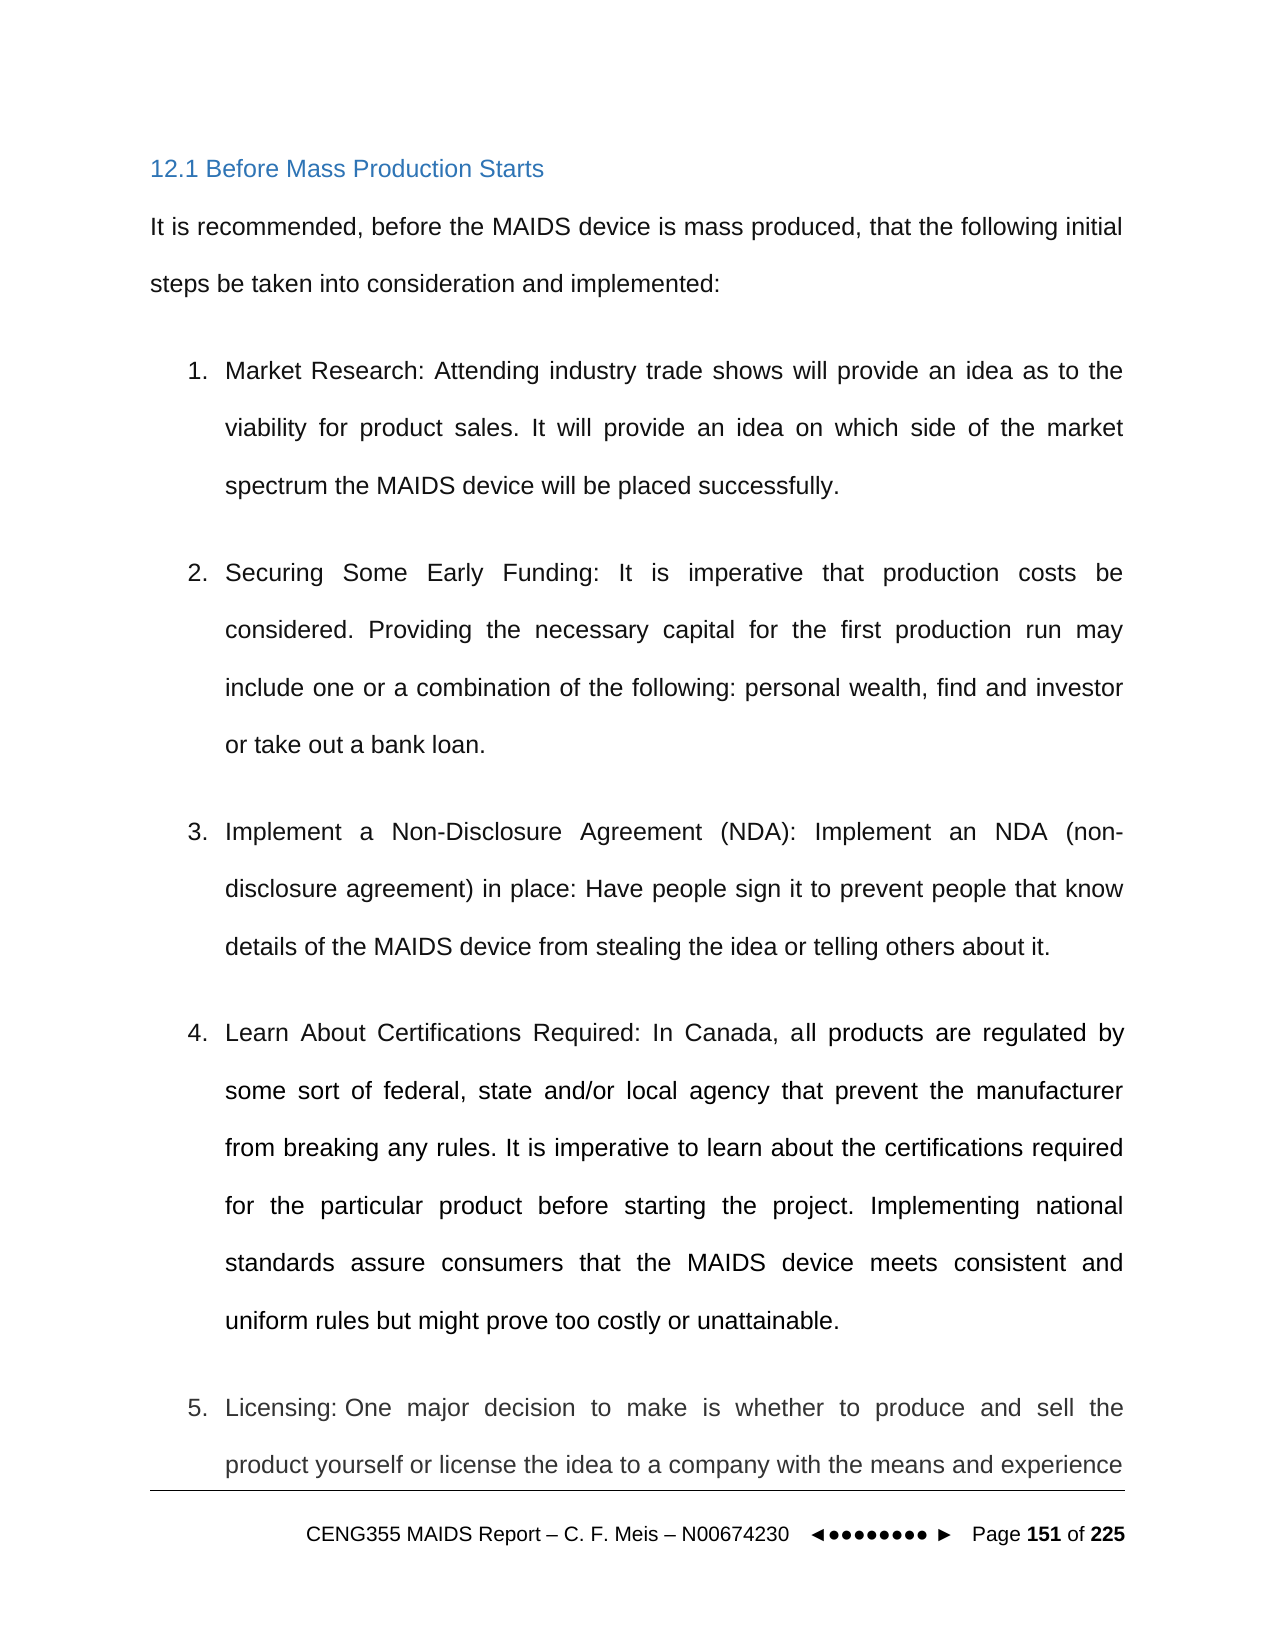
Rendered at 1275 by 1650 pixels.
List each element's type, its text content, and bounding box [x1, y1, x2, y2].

list Implement a Non-Disclosure Agreement (NDA): Implement an NDA (non-disclosure agreement) in place: Have people sign it to prevent people that know details of the MAIDS device from stealing the idea or telling others about it. [187, 817, 1125, 960]
subtitle 12.1 Before Mass Production Starts [150, 154, 1125, 183]
list Securing Some Early Funding: It is imperative that production costs be considered. Providing the necessary capital for the first production run may include one or a combination of the following: personal wealth, find and investor or take out a bank loan. [187, 557, 1125, 759]
list Market Research: Attending industry trade shows will provide an idea as to the viability for product sales. It will provide an idea on which side of the market spectrum the MAIDS device will be placed successfully. [187, 356, 1125, 499]
list Learn About Certifications Required: In Canada, all products are regulated by some sort of federal, state and/or local agency that prevent the manufacturer from breaking any rules. It is imperative to learn about the certifications required for the particular product before starting the project. Implementing national standards assure consumers that the MAIDS device meets consistent and uniform rules but might prove too costly or unattainable. [187, 1018, 1125, 1334]
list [187, 1392, 1125, 1479]
text It is recommended, before the MAIDS device is mass produced, that the following initial steps be taken into consideration and implemented: [150, 212, 1125, 298]
